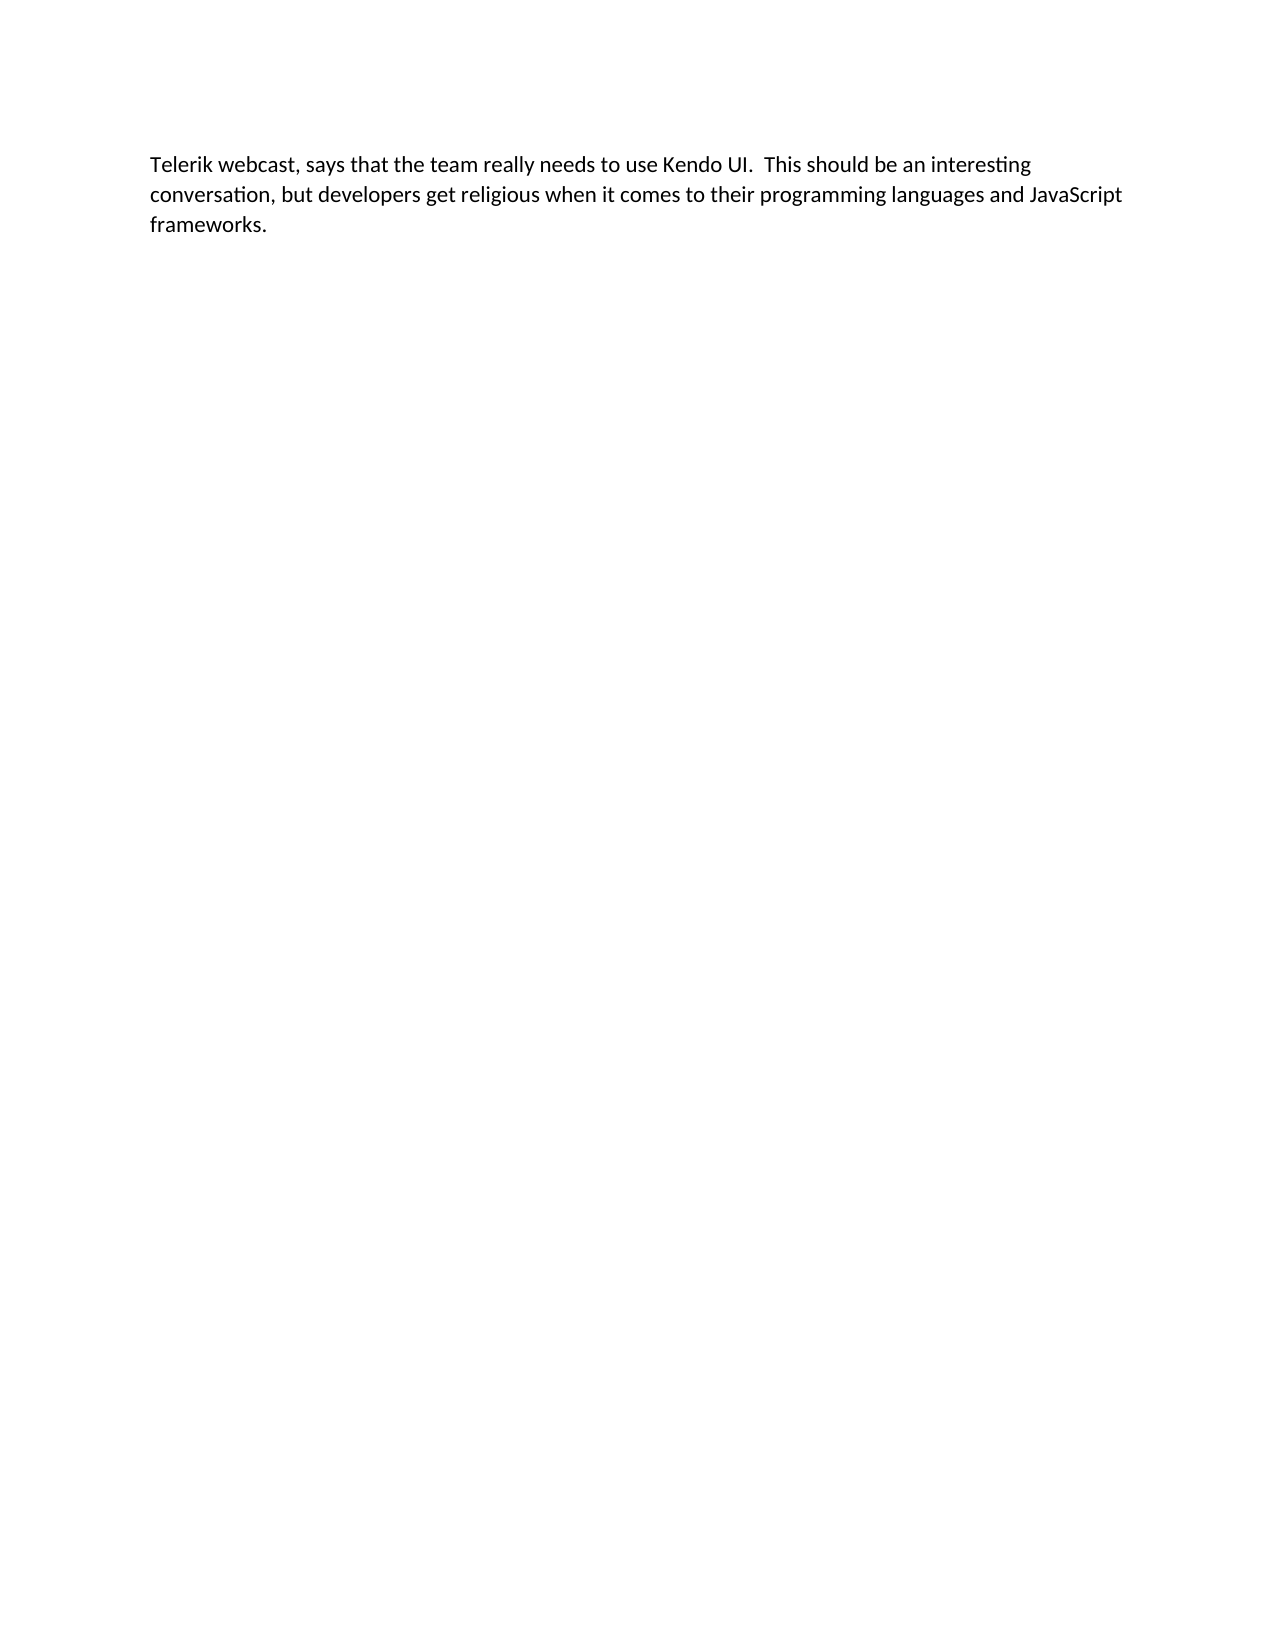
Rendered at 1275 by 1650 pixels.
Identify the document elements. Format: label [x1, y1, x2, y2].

text [150, 150, 1125, 238]
